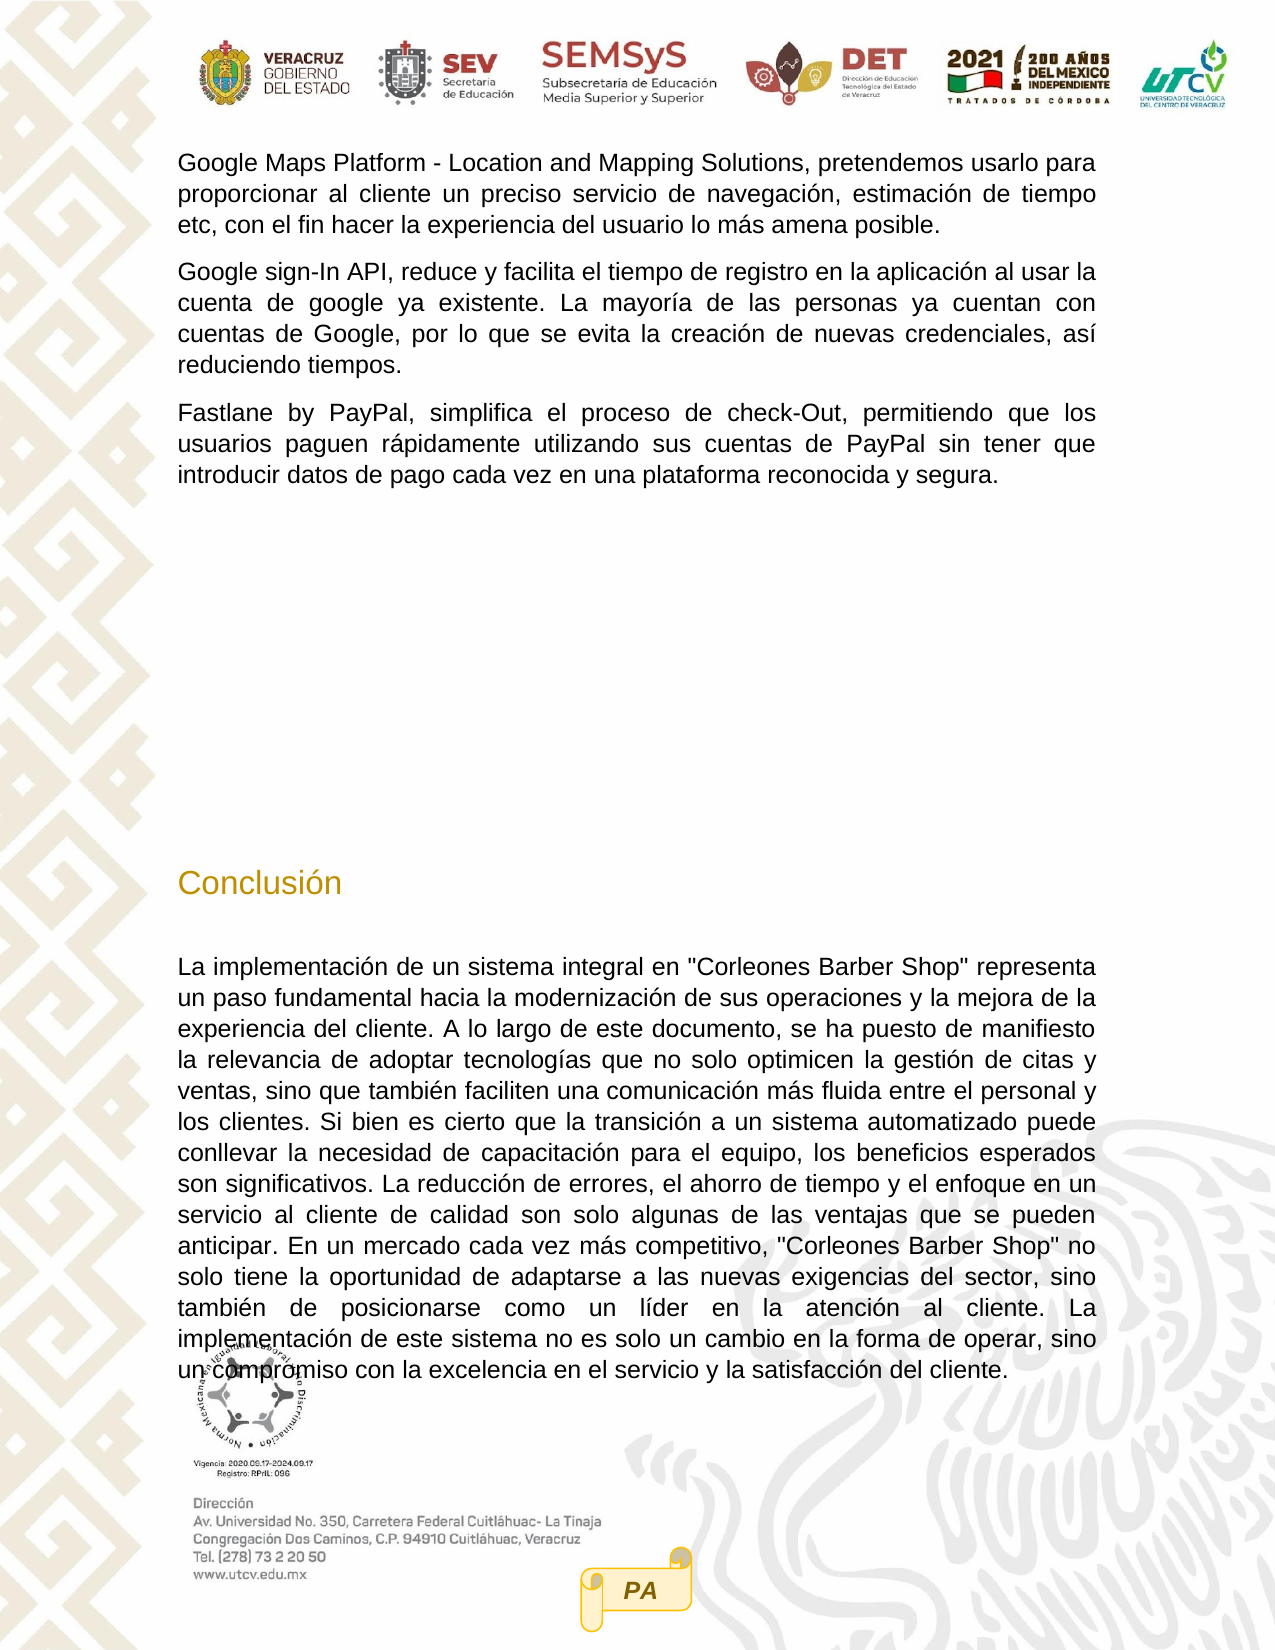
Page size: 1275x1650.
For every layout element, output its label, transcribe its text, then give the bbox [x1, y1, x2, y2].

text Google Maps Platform - Location and Mapping Solutions, pretendemos usarlo para proporcionar al cliente un preciso servicio de navegación, estimación de tiempo etc, con el fin hacer la experiencia del usuario lo más amena posible. [177, 148, 1098, 238]
picture [0, 0, 1275, 1650]
text Fastlane by PayPal, simplifica el proceso de check-Out, permitiendo que los usuarios paguen rápidamente utilizando sus cuentas de PayPal sin tener que introducir datos de pago cada vez en una plataforma reconocida y segura. [177, 398, 1098, 489]
text Google sign-In API, reduce y facilita el tiempo de registro en la aplicación al usar la cuenta de google ya existente. La mayoría de las personas ya cuentan con cuentas de Google, por lo que se evita la creación de nuevas credenciales, así reduciendo tiempos. [177, 257, 1098, 379]
text La implementación de un sistema integral en "Corleones Barber Shop" representa un paso fundamental hacia la modernización de sus operaciones y la mejora de la experiencia del cliente. A lo largo de este documento, se ha puesto de manifiesto la relevancia de adoptar tecnologías que no solo optimicen la gestión de citas y ventas, sino que también faciliten una comunicación más fluida entre el personal y los clientes. Si bien es cierto que la transición a un sistema automatizado puede conllevar la necesidad de capacitación para el equipo, los beneficios esperados son significativos. La reducción de errores, el ahorro de tiempo y el enfoque en un servicio al cliente de calidad son solo algunas de las ventajas que se pueden anticipar. En un mercado cada vez más competitivo, "Corleones Barber Shop" no solo tiene la oportunidad de adaptarse a las nuevas exigencias del sector, sino también de posicionarse como un líder en la atención al cliente. La implementación de este sistema no es solo un cambio en la forma de operar, sino un compromiso con la excelencia en el servicio y la satisfacción del cliente. [177, 952, 1098, 1384]
subtitle Conclusión [177, 863, 1098, 901]
